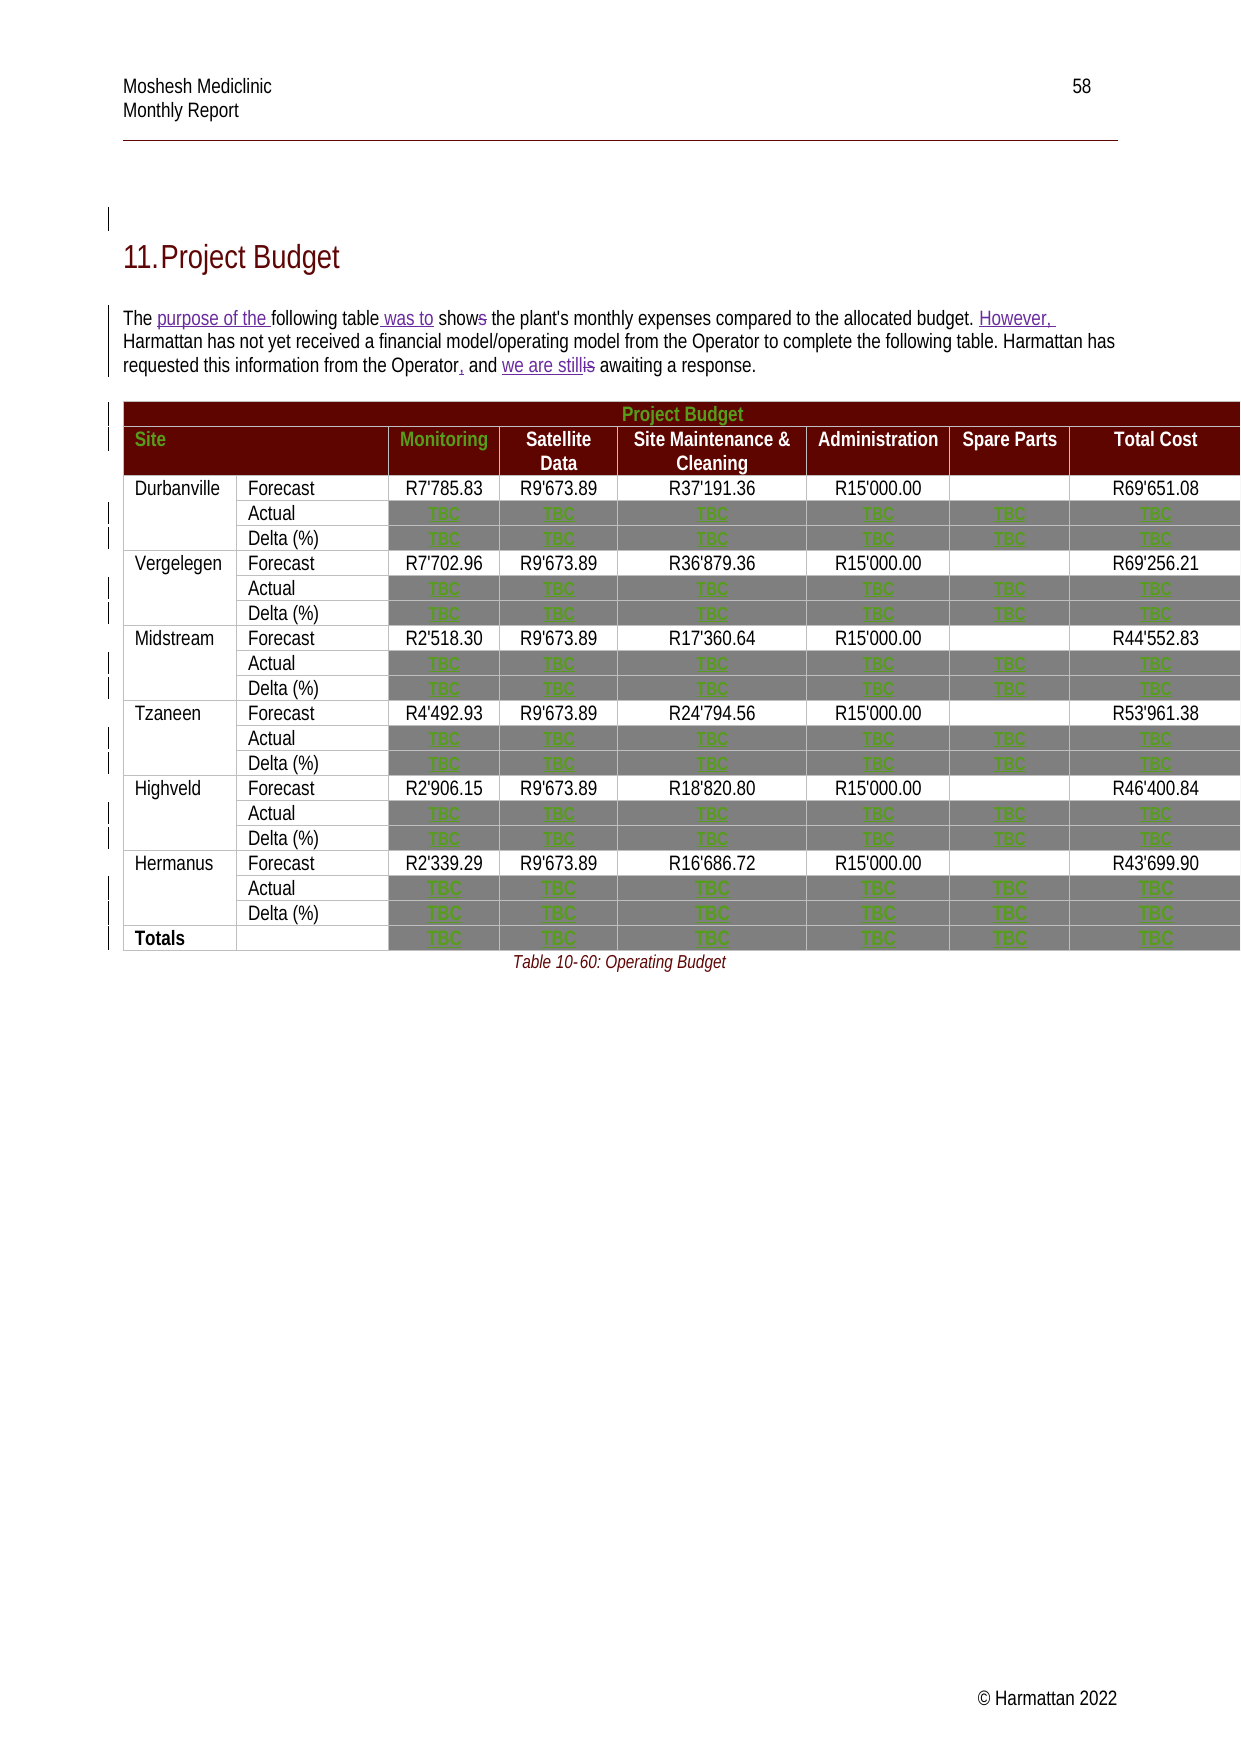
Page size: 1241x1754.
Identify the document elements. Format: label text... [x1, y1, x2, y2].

table_cell [807, 801, 949, 825]
table_cell R9'673.89 [500, 776, 617, 800]
table_cell Monitoring [389, 427, 499, 475]
table_cell Forecast [237, 476, 388, 500]
table_cell R7'785.83 [389, 476, 499, 500]
table_cell Delta (%) [237, 676, 388, 700]
table_cell Administration [807, 427, 949, 475]
table_cell [950, 476, 1069, 500]
table_cell Tzaneen [124, 701, 236, 775]
table_cell [807, 526, 949, 550]
table_cell [389, 676, 499, 700]
table_cell Actual [237, 576, 388, 600]
table_cell R53'961.38 [1070, 701, 1240, 725]
table_cell [807, 926, 949, 950]
table_cell R9'673.89 [500, 701, 617, 725]
table_cell [618, 826, 806, 850]
table_cell R15'000.00 [807, 476, 949, 500]
table_cell [500, 601, 617, 625]
table_cell [389, 526, 499, 550]
table_cell R69'651.08 [1070, 476, 1240, 500]
text The following table show the plant's monthly expenses compared to the allocated budget. Harmattan has not yet received a financial model/operating model from the Operator to complete the following table. Harmattan has requested this information from the Operator and awaiting a response. [123, 305, 1117, 377]
table_cell R2'906.15 [389, 776, 499, 800]
table_cell Delta (%) [237, 601, 388, 625]
table_cell R7'702.96 [389, 551, 499, 575]
table_cell [500, 876, 617, 900]
table_cell [807, 676, 949, 700]
table_cell [500, 651, 617, 675]
table_cell [950, 751, 1069, 775]
table_cell [807, 601, 949, 625]
table_cell [807, 651, 949, 675]
table_cell [950, 926, 1069, 950]
table_cell [618, 676, 806, 700]
table_cell [1070, 526, 1240, 550]
table_cell Actual [237, 726, 388, 750]
table_cell R9'673.89 [500, 851, 617, 875]
table_cell [807, 751, 949, 775]
table_cell R18'820.80 [618, 776, 806, 800]
table_cell R36'879.36 [618, 551, 806, 575]
table_cell [950, 576, 1069, 600]
table_cell Hermanus [124, 851, 236, 925]
table_cell [618, 901, 806, 925]
table_cell [389, 601, 499, 625]
table_cell [500, 676, 617, 700]
table_cell Forecast [237, 551, 388, 575]
table_cell R17'360.64 [618, 626, 806, 650]
table_cell Delta (%) [237, 526, 388, 550]
table_cell R44'552.83 [1070, 626, 1240, 650]
table_cell [389, 826, 499, 850]
table_cell [237, 926, 388, 950]
table_cell Durbanville [124, 476, 236, 550]
table_cell [389, 901, 499, 925]
table_cell Actual [237, 801, 388, 825]
table_cell Forecast [237, 626, 388, 650]
table_cell [618, 576, 806, 600]
table_cell R15'000.00 [807, 626, 949, 650]
table_cell [950, 876, 1069, 900]
table_cell [618, 751, 806, 775]
table_cell Delta (%) [237, 826, 388, 850]
table_cell Actual [237, 876, 388, 900]
table_cell [500, 926, 617, 950]
table_cell [500, 576, 617, 600]
table_cell R4'492.93 [389, 701, 499, 725]
table_cell [950, 826, 1069, 850]
table_cell [950, 701, 1069, 725]
table_cell [1070, 801, 1240, 825]
table_cell R2'518.30 [389, 626, 499, 650]
table_cell R46'400.84 [1070, 776, 1240, 800]
table_cell R15'000.00 [807, 851, 949, 875]
table_cell [618, 876, 806, 900]
table_cell [389, 801, 499, 825]
table_cell Actual [237, 501, 388, 525]
table_cell R9'673.89 [500, 626, 617, 650]
table_cell [950, 651, 1069, 675]
table_cell Delta (%) [237, 901, 388, 925]
table_cell [807, 901, 949, 925]
table_cell [1070, 876, 1240, 900]
table_cell [500, 901, 617, 925]
table_cell [389, 876, 499, 900]
table_cell R15'000.00 [807, 776, 949, 800]
table_cell [950, 801, 1069, 825]
table_cell [950, 526, 1069, 550]
table_cell [389, 726, 499, 750]
table_cell [618, 726, 806, 750]
table_cell Delta (%) [237, 751, 388, 775]
table_cell [807, 501, 949, 525]
subtitle Project Budget [123, 237, 1117, 275]
table_cell R9'673.89 [500, 476, 617, 500]
table_cell R16'686.72 [618, 851, 806, 875]
table_cell [950, 901, 1069, 925]
table_cell [389, 926, 499, 950]
table_cell [807, 876, 949, 900]
table_cell [807, 726, 949, 750]
table_cell Midstream [124, 626, 236, 700]
table_header Project Budget [124, 402, 1240, 426]
table_cell [1070, 726, 1240, 750]
table_cell [389, 651, 499, 675]
table_cell Highveld [124, 776, 236, 850]
table_cell [500, 726, 617, 750]
table_cell Forecast [237, 851, 388, 875]
table_cell [1070, 601, 1240, 625]
table_cell Forecast [237, 776, 388, 800]
table_cell [389, 576, 499, 600]
table_cell [950, 551, 1069, 575]
table_cell [1070, 926, 1240, 950]
table_cell [1070, 576, 1240, 600]
table_cell R24'794.56 [618, 701, 806, 725]
table_cell [389, 751, 499, 775]
table_cell R15'000.00 [807, 551, 949, 575]
table_cell [807, 576, 949, 600]
table_cell [950, 601, 1069, 625]
table_cell [950, 851, 1069, 875]
table_cell [500, 526, 617, 550]
table_cell R37'191.36 [618, 476, 806, 500]
table_cell R9'673.89 [500, 551, 617, 575]
table_cell R69'256.21 [1070, 551, 1240, 575]
table_cell [1070, 751, 1240, 775]
table_cell [389, 501, 499, 525]
table_cell [950, 676, 1069, 700]
table_cell [950, 726, 1069, 750]
table_cell Forecast [237, 701, 388, 725]
table_cell Satellite Data [500, 427, 617, 475]
table_cell [1070, 901, 1240, 925]
table_cell [1070, 651, 1240, 675]
table_cell [500, 826, 617, 850]
table_cell [500, 751, 617, 775]
table_cell [618, 601, 806, 625]
table_cell [500, 501, 617, 525]
table_cell [950, 626, 1069, 650]
table_cell Vergelegen [124, 551, 236, 625]
table_cell [950, 501, 1069, 525]
table_cell Spare Parts [950, 427, 1069, 475]
table_cell [1070, 501, 1240, 525]
table_cell Site [124, 427, 388, 475]
table_cell R2'339.29 [389, 851, 499, 875]
table_cell [618, 651, 806, 675]
table_cell [950, 776, 1069, 800]
table_cell [807, 826, 949, 850]
table_cell [618, 526, 806, 550]
table_cell [1070, 676, 1240, 700]
table_cell [618, 926, 806, 950]
table_cell Site Maintenance & Cleaning [618, 427, 806, 475]
table_cell [618, 801, 806, 825]
table_cell Actual [237, 651, 388, 675]
table_cell Totals [124, 926, 236, 950]
table_cell [1070, 826, 1240, 850]
table_cell R15'000.00 [807, 701, 949, 725]
table_cell [618, 501, 806, 525]
table_cell Total Cost [1070, 427, 1240, 475]
table_cell R43'699.90 [1070, 851, 1240, 875]
table_cell [500, 801, 617, 825]
